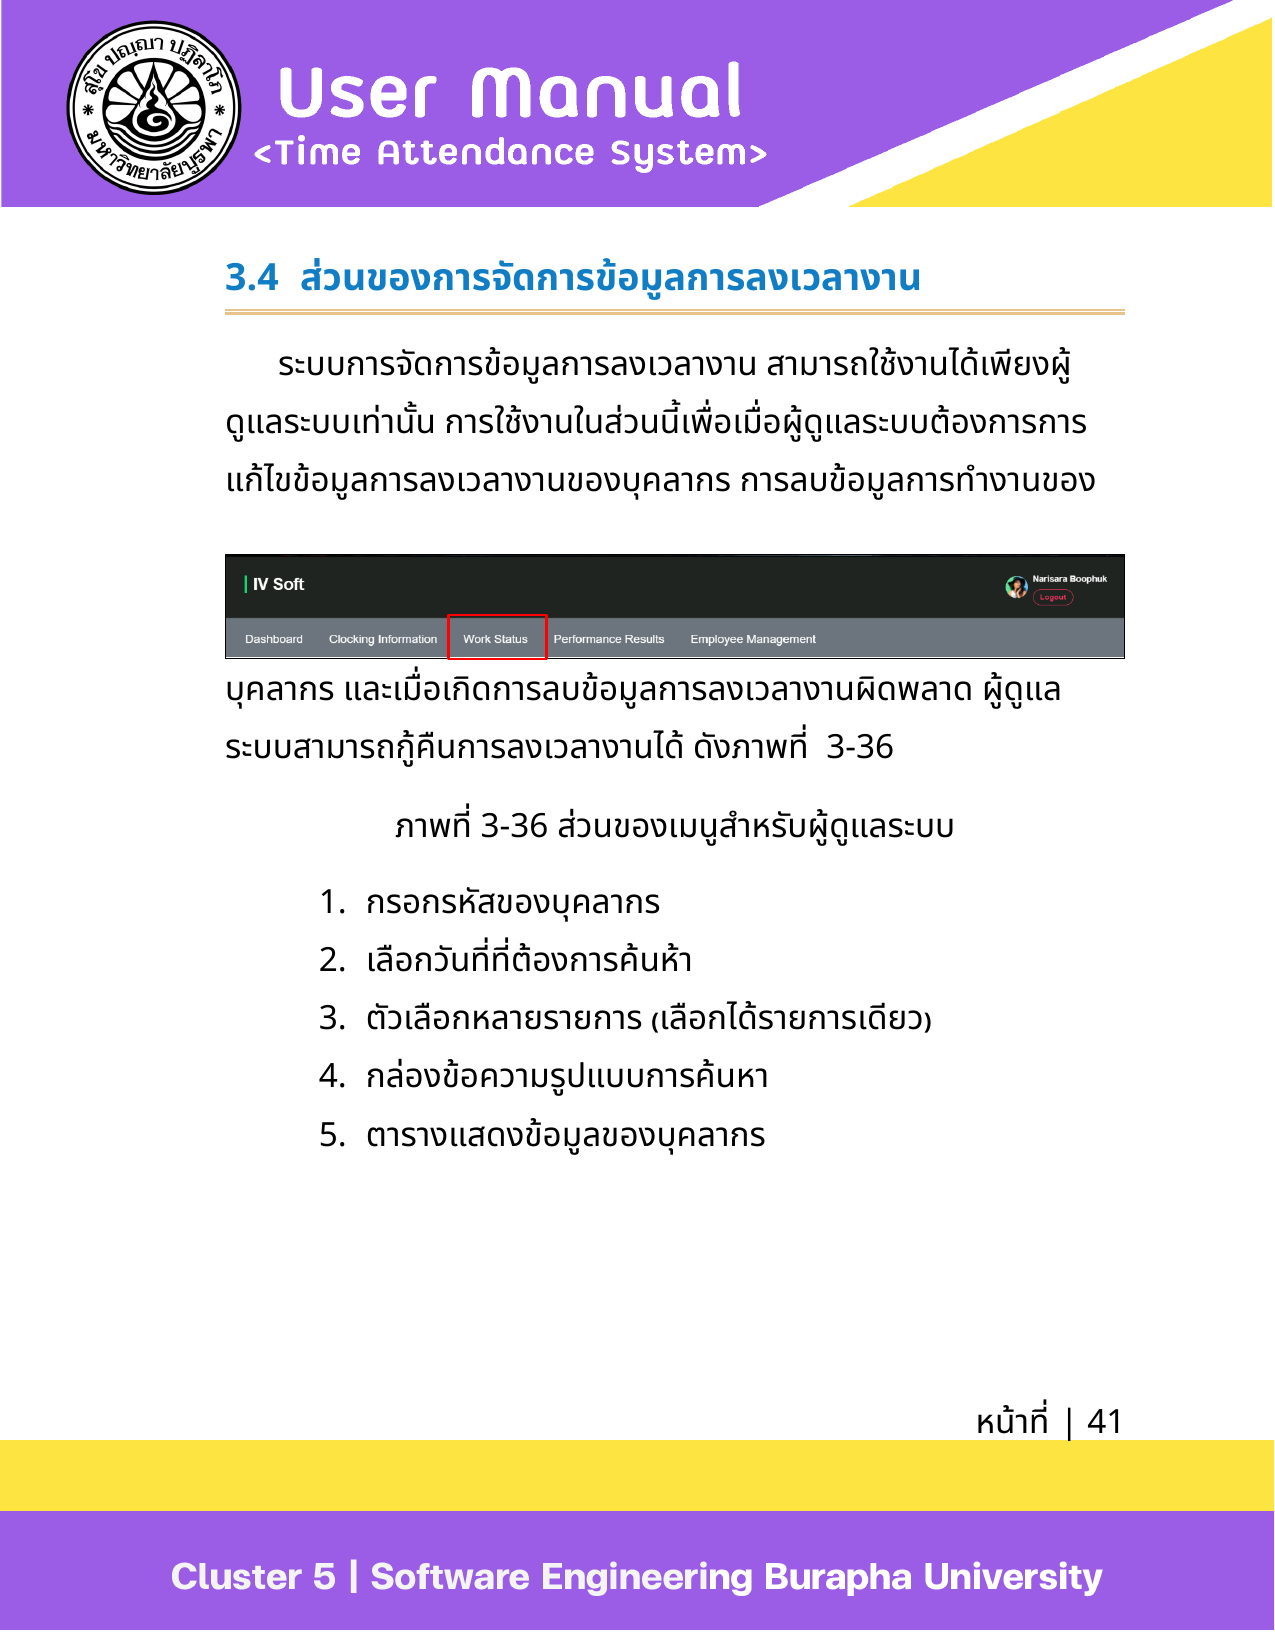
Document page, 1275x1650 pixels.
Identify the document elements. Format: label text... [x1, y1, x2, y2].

subtitle ส่วนของการจัดการข้อมูลการลงเวลางาน [225, 250, 1125, 309]
list ระบบการจัดการข้อมูลการลงเวลางาน สามารถใช้งานได้เพียงผู้ดูแลระบบเท่านั้น การใช้งานในส่วนนี้เพื่อเมื่อผู้ดูแลระบบต้องการการแก้ไขข้อมูลการลงเวลางานของบุคลากร การลบข้อมูลการทำงานของบุคลากร และเมื่อเกิดการลบข้อมูลการลงเวลางานผิดพลาด ผู้ดูแลระบบสามารถกู้คืนการลงเวลางานได้ ดังภาพที่ 3-36 [226, 582, 1124, 658]
list เลือกวันที่ที่ต้องการค้นห้า [300, 886, 1125, 936]
list ระบบการจัดการข้อมูลการลงเวลางาน สามารถใช้งานได้เพียงผู้ดูแลระบบเท่านั้น การใช้งานในส่วนนี้เพื่อเมื่อผู้ดูแลระบบต้องการการแก้ไขข้อมูลการลงเวลางานของบุคลากร การลบข้อมูลการทำงานของบุคลากร และเมื่อเกิดการลบข้อมูลการลงเวลางานผิดพลาด ผู้ดูแลระบบสามารถกู้คืนการลงเวลางานได้ ดังภาพที่ 3-36 [225, 659, 1125, 723]
picture [226, 555, 1124, 582]
list ระบบการจัดการข้อมูลการลงเวลางาน สามารถใช้งานได้เพียงผู้ดูแลระบบเท่านั้น การใช้งานในส่วนนี้เพื่อเมื่อผู้ดูแลระบบต้องการการแก้ไขข้อมูลการลงเวลางานของบุคลากร การลบข้อมูลการทำงานของบุคลากร และเมื่อเกิดการลบข้อมูลการลงเวลางานผิดพลาด ผู้ดูแลระบบสามารถกู้คืนการลงเวลางานได้ ดังภาพที่ 3-36 [225, 340, 1125, 554]
list กรอกรหัสของบุคลากร [300, 827, 1125, 878]
picture [0, 1438, 1275, 1630]
list ตารางแสดงข้อมูลของบุคลากร [300, 1060, 1125, 1111]
list ตัวเลือกหลายรายการ (เลือกได้รายการเดียว) [300, 944, 1125, 994]
text ภาพที่ 3-36 ส่วนของเมนูสำหรับผู้ดูแลระบบ [225, 752, 1125, 802]
list กล่องข้อความรูปแบบการค้นหา [300, 1002, 1125, 1052]
